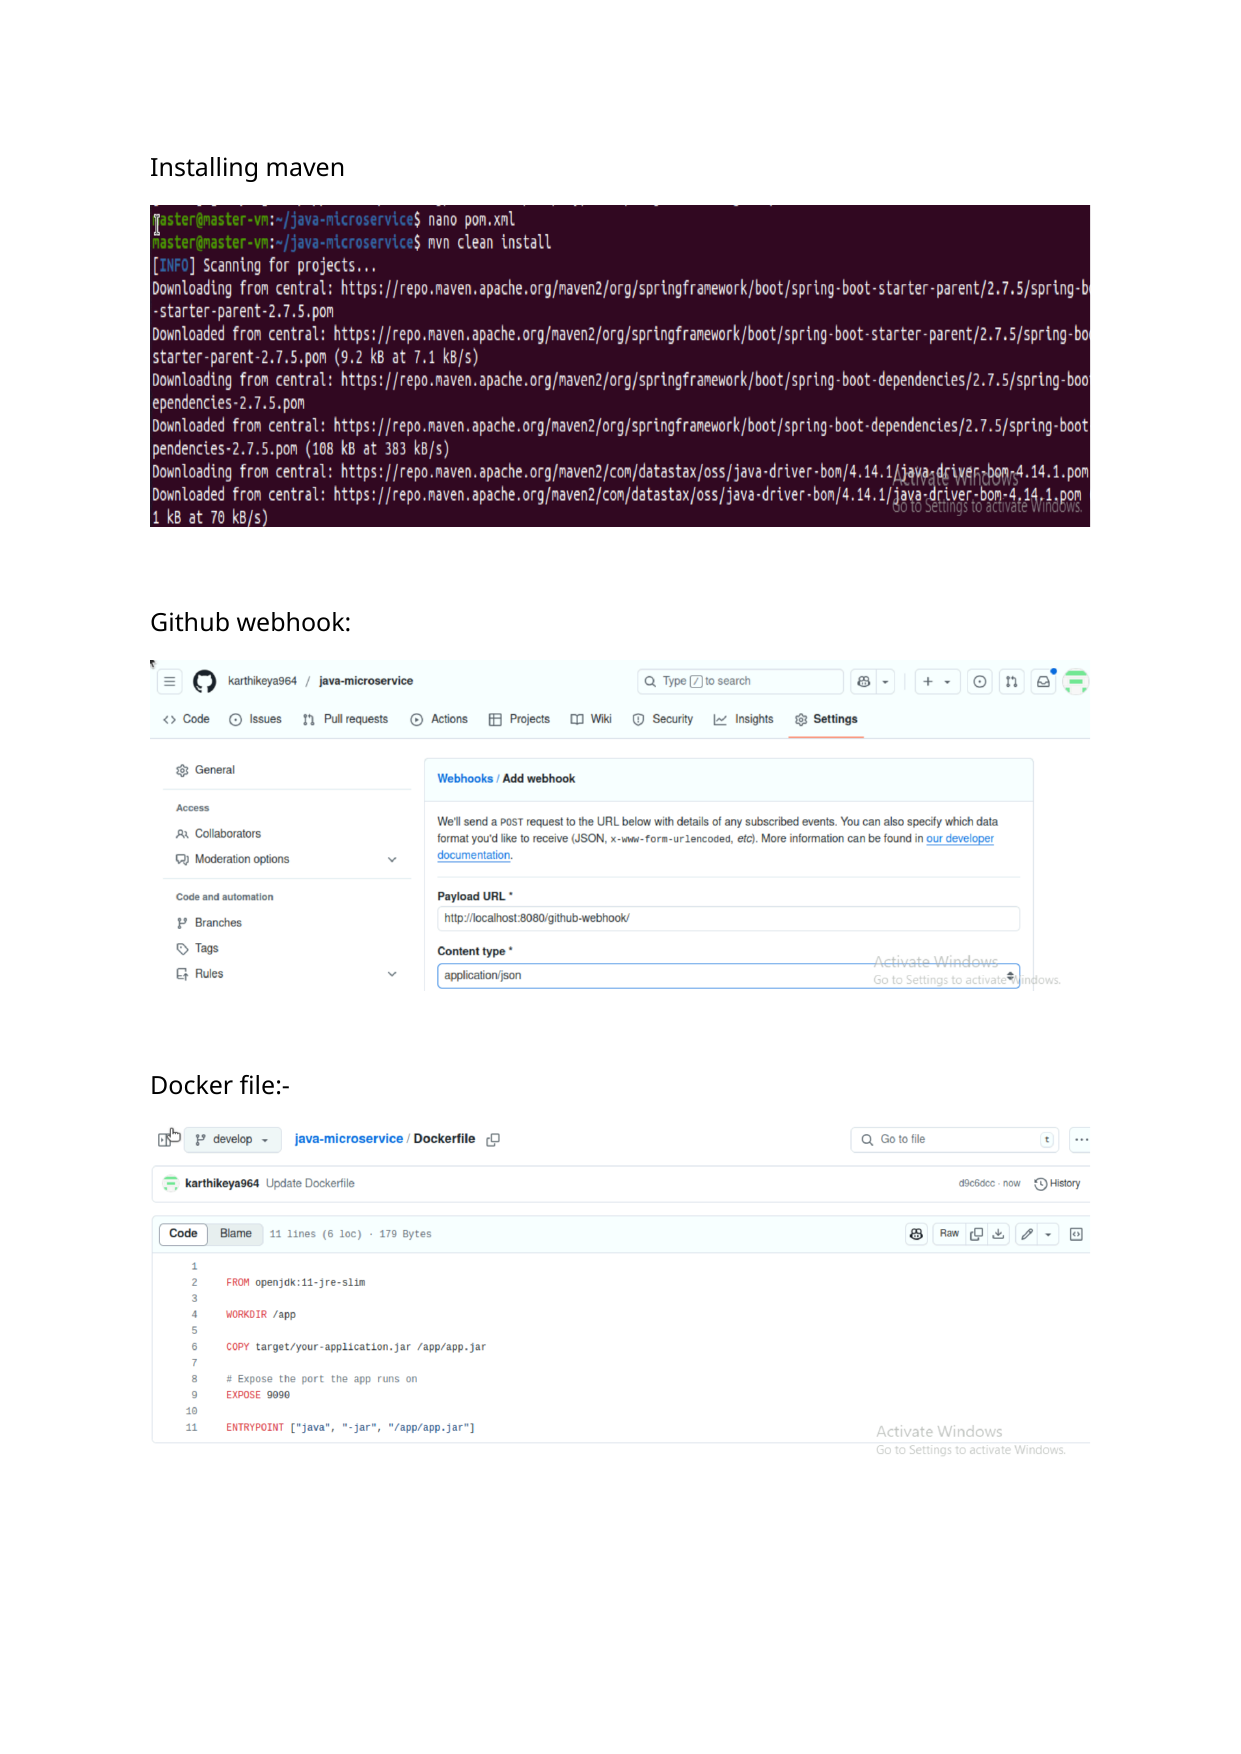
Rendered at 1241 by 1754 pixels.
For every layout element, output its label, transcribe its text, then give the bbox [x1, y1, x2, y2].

picture [150, 205, 1091, 527]
text Docker file:- [150, 1068, 1090, 1102]
picture [150, 660, 1091, 991]
picture [150, 1123, 1091, 1459]
text Github webhook: [150, 604, 1090, 638]
text Installing maven [150, 150, 1090, 184]
